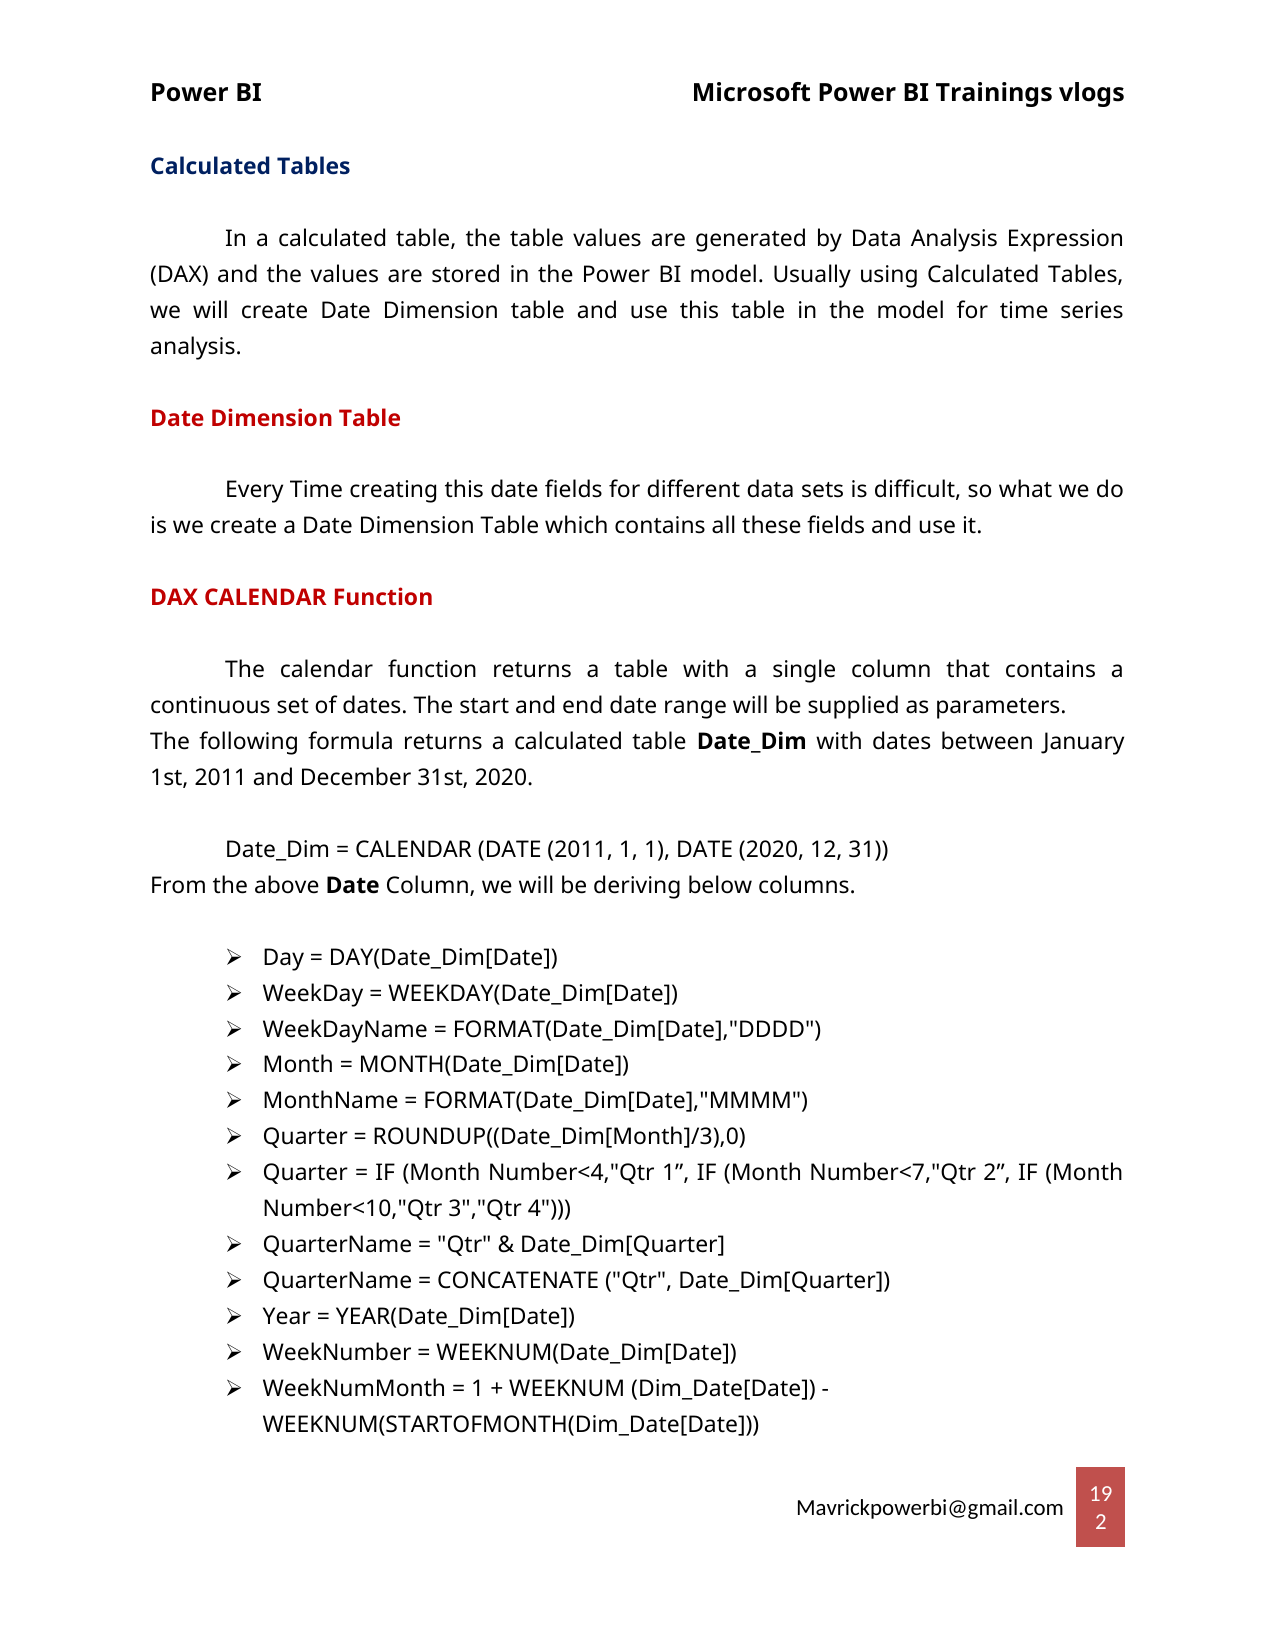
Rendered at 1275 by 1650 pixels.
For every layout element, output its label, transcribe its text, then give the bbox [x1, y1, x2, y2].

text Every Time creating this date fields for different data sets is difficult, so what we do is we create a Date Dimension Table which contains all these fields and use it. [150, 473, 1125, 541]
list QuarterName = CONCATENATE ("Qtr", Date_Dim[Quarter]) [225, 1264, 1125, 1295]
text Date_Dim = CALENDAR (DATE (2011, 1, 1), DATE (2020, 12, 31)) [150, 833, 1125, 864]
text DAX CALENDAR Function [150, 581, 1125, 612]
text Date Dimension Table [150, 402, 1125, 433]
text Calculated Tables [150, 150, 1125, 181]
text In a calculated table, the table values are generated by Data Analysis Expression (DAX) and the values are stored in the Power BI model. Usually using Calculated Tables, we will create Date Dimension table and use this table in the model for time series analysis. [150, 222, 1125, 361]
list QuarterName = "Qtr" & Date_Dim[Quarter] [225, 1228, 1125, 1259]
list Month = MONTH(Date_Dim[Date]) [225, 1048, 1125, 1080]
list Quarter = IF (Month Number<4,"Qtr 1”, IF (Month Number<7,"Qtr 2”, IF (Month Number<10,"Qtr 3","Qtr 4"))) [225, 1156, 1125, 1223]
list WeekNumMonth = 1 + WEEKNUM (Dim_Date[Date]) - WEEKNUM(STARTOFMONTH(Dim_Date[Date])) [225, 1372, 1125, 1439]
list WeekDay = WEEKDAY(Date_Dim[Date]) [225, 977, 1125, 1008]
list WeekNumber = WEEKNUM(Date_Dim[Date]) [225, 1336, 1125, 1367]
text From the above Date Column, we will be deriving below columns. [150, 869, 1125, 900]
list MonthName = FORMAT(Date_Dim[Date],"MMMM") [225, 1084, 1125, 1116]
text The following formula returns a calculated table Date_Dim with dates between January 1st, 2011 and December 31st, 2020. [150, 725, 1125, 792]
list WeekDayName = FORMAT(Date_Dim[Date],"DDDD") [225, 1012, 1125, 1044]
list Quarter = ROUNDUP((Date_Dim[Month]/3),0) [225, 1120, 1125, 1152]
text The calendar function returns a table with a single column that contains a continuous set of dates. The start and end date range will be supplied as parameters. [150, 653, 1125, 720]
list Day = DAY(Date_Dim[Date]) [225, 941, 1125, 972]
list Year = YEAR(Date_Dim[Date]) [225, 1300, 1125, 1331]
